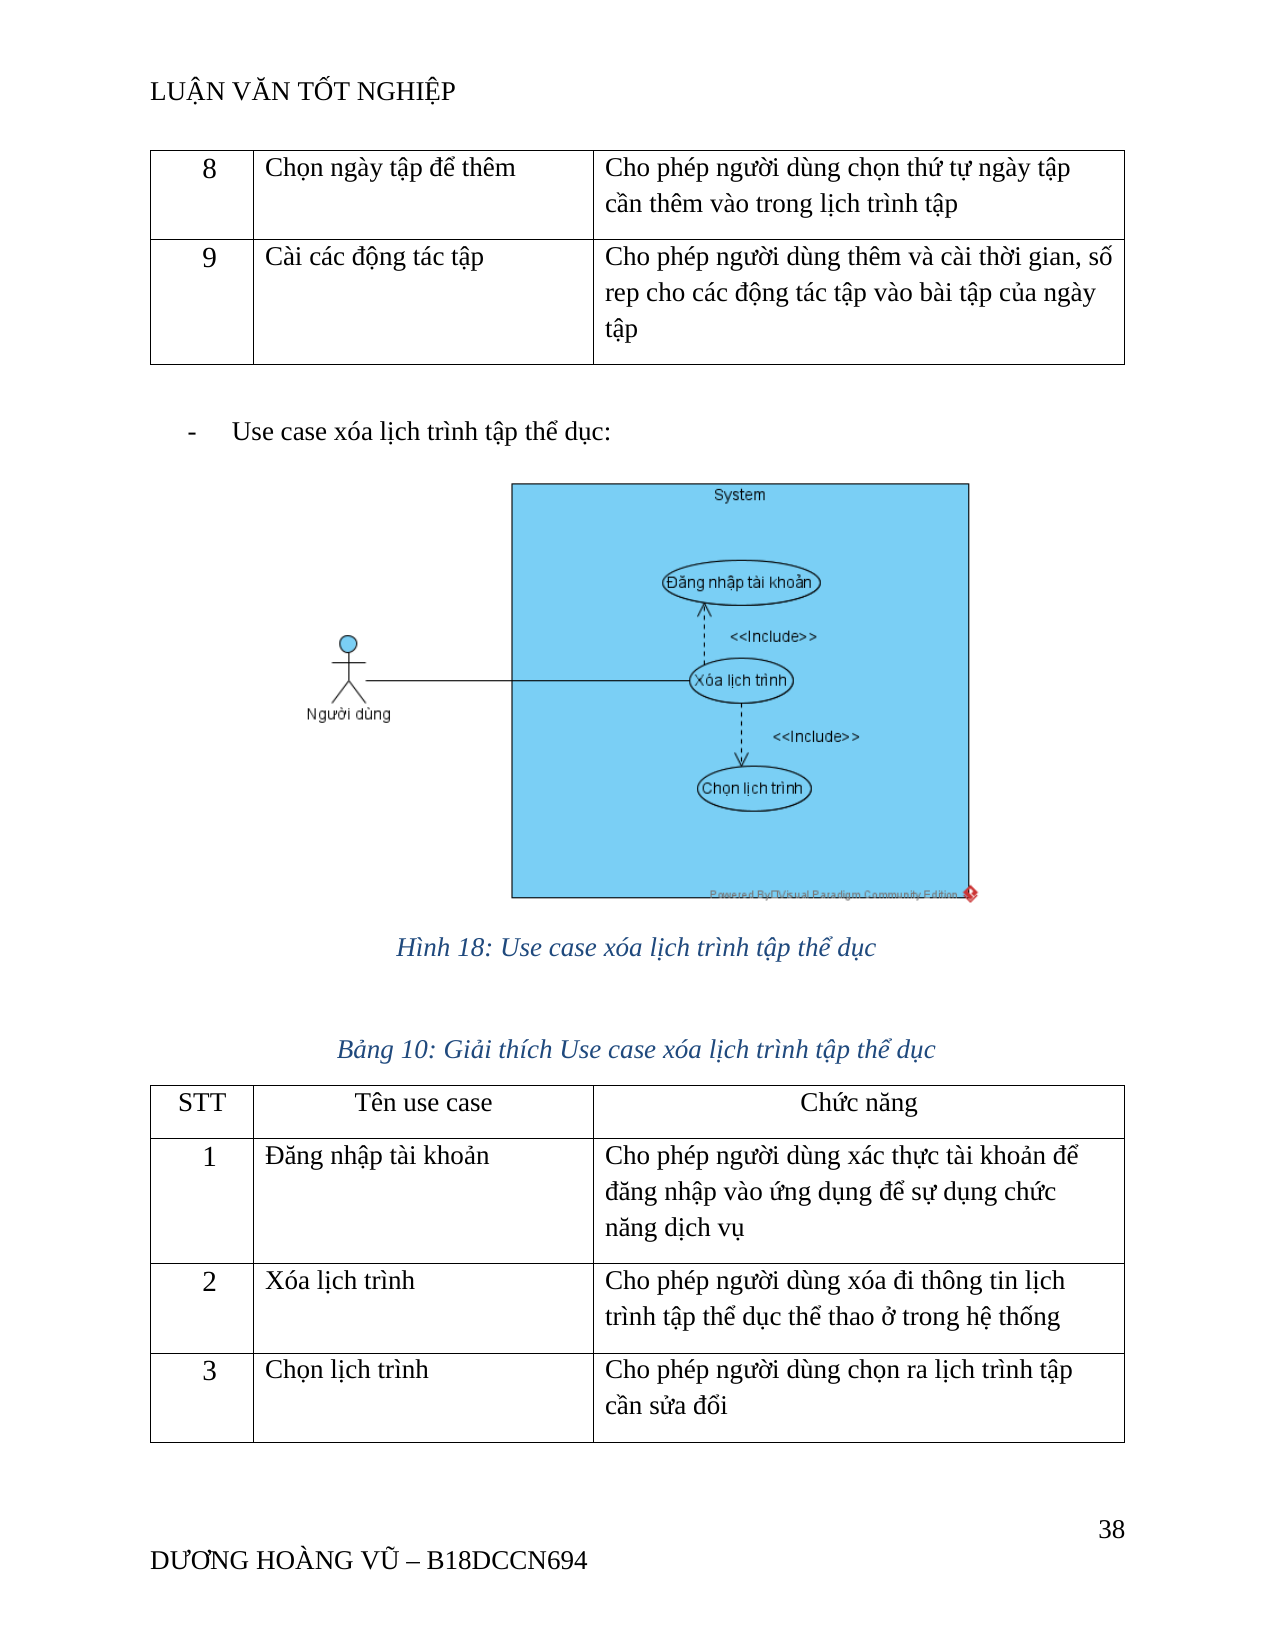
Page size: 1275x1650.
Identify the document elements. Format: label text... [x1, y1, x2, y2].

table_cell Cho phép người dùng thêm và cài thời gian, số rep cho các động tác tập vào bài tập của ngày tập [594, 240, 1124, 364]
table_header Tên use case [254, 1086, 593, 1138]
picture [291, 471, 984, 913]
table_cell Chọn lịch trình [254, 1354, 593, 1442]
table_cell [151, 151, 253, 239]
table_header Chức năng [594, 1086, 1124, 1138]
table_cell [151, 240, 253, 364]
table_cell Chọn ngày tập để thêm [254, 151, 593, 239]
table_cell [151, 1264, 253, 1352]
table_cell Đăng nhập tài khoản [254, 1139, 593, 1263]
table_cell Cho phép người dùng xác thực tài khoản để đăng nhập vào ứng dụng để sự dụng chức năng dịch vụ [594, 1139, 1124, 1263]
list Use case xóa lịch trình tập thể dục: [187, 415, 1124, 446]
text Bảng 10: Giải thích Use case xóa lịch trình tập thể dục [150, 1033, 1125, 1064]
table_cell Cho phép người dùng chọn ra lịch trình tập cần sửa đổi [594, 1354, 1124, 1442]
table_header STT [151, 1086, 253, 1138]
table_cell [151, 1354, 253, 1442]
table_cell Cho phép người dùng xóa đi thông tin lịch trình tập thể dục thể thao ở trong hệ thống [594, 1264, 1124, 1352]
table_cell Cài các động tác tập [254, 240, 593, 364]
table_cell [151, 1139, 253, 1263]
text Hình 18: Use case xóa lịch trình tập thể dục [150, 931, 1125, 962]
table_cell Xóa lịch trình [254, 1264, 593, 1352]
table_cell Cho phép người dùng chọn thứ tự ngày tập cần thêm vào trong lịch trình tập [594, 151, 1124, 239]
